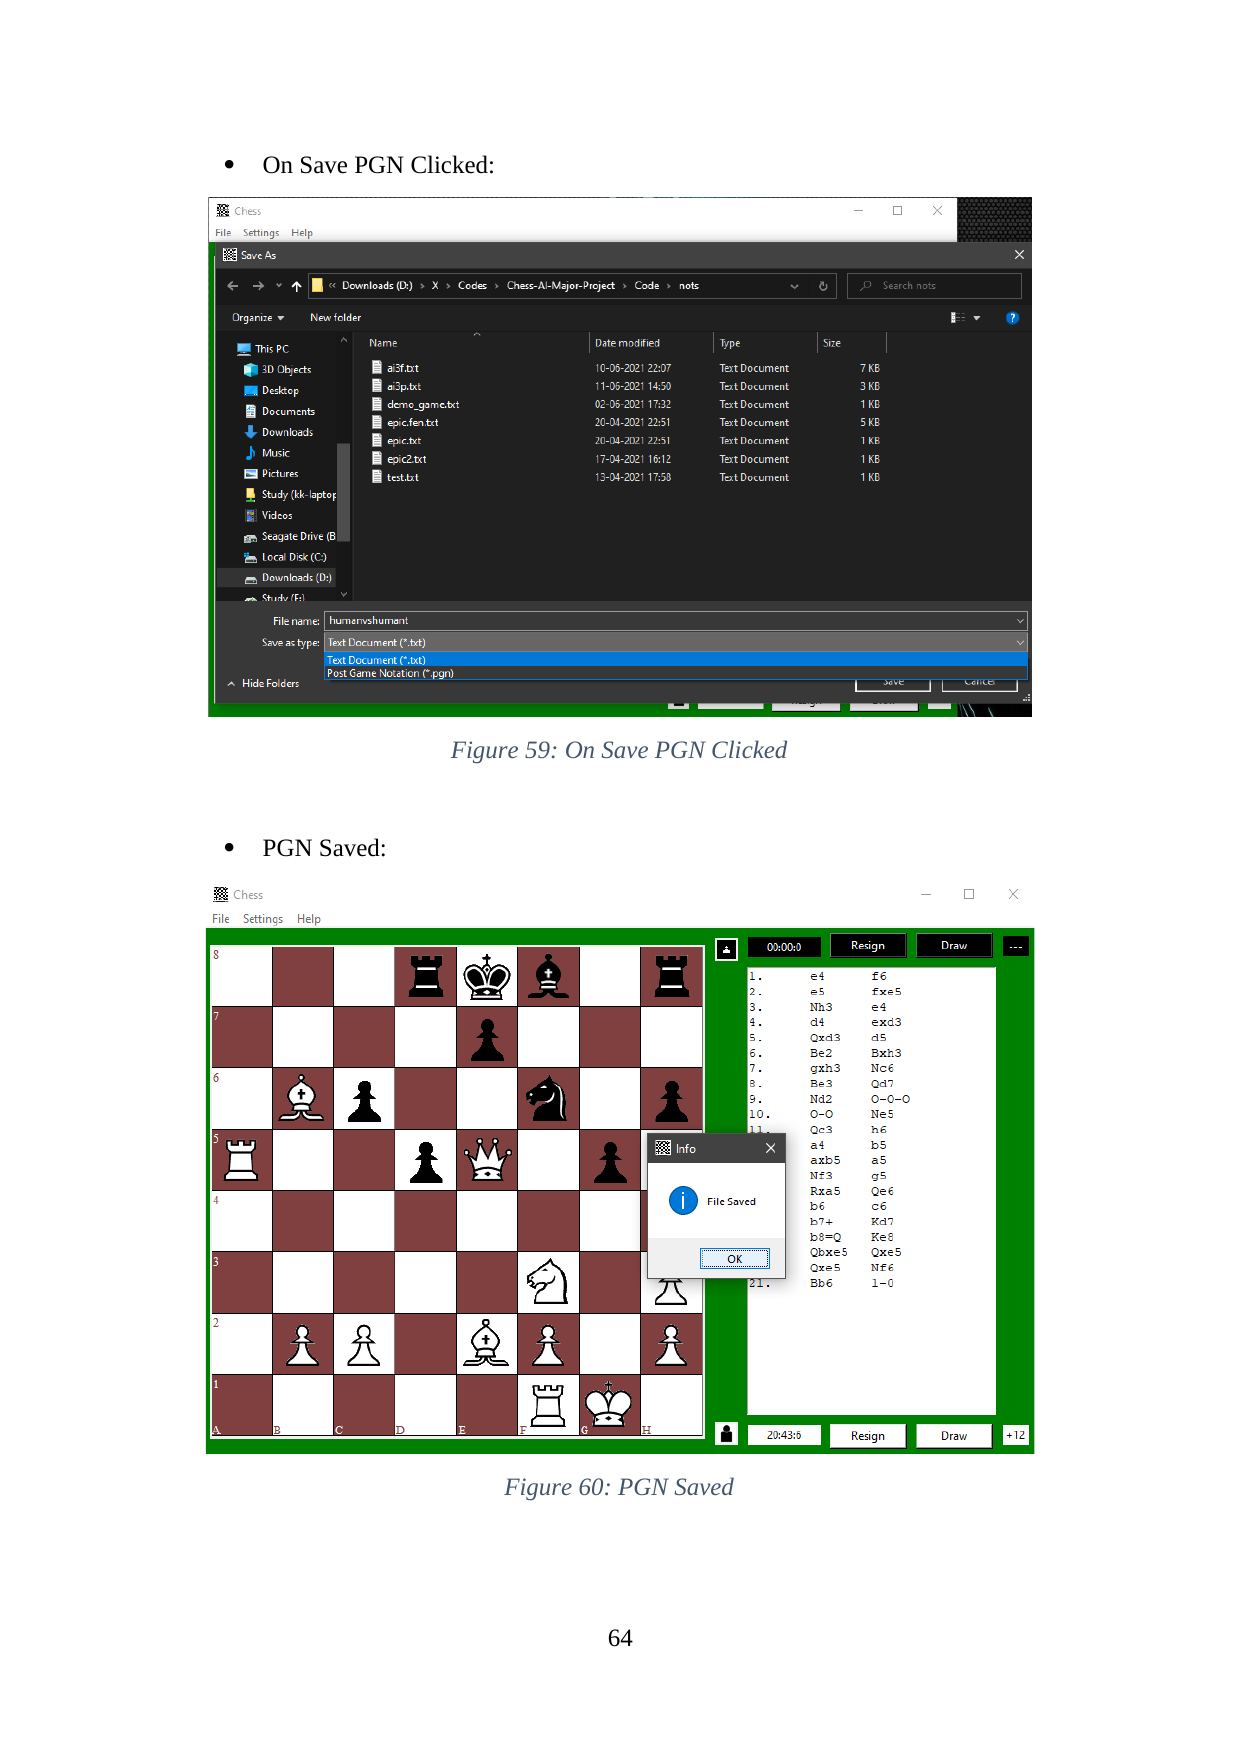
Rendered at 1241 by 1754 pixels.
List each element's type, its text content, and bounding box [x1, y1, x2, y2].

picture [205, 880, 1035, 1454]
text Figure 60: PGN Saved [187, 1472, 1053, 1501]
picture [208, 197, 1032, 717]
list On Save PGN Clicked: [225, 150, 1053, 179]
text Figure 59: On Save PGN Clicked [187, 735, 1053, 764]
list PGN Saved: [225, 833, 1053, 861]
